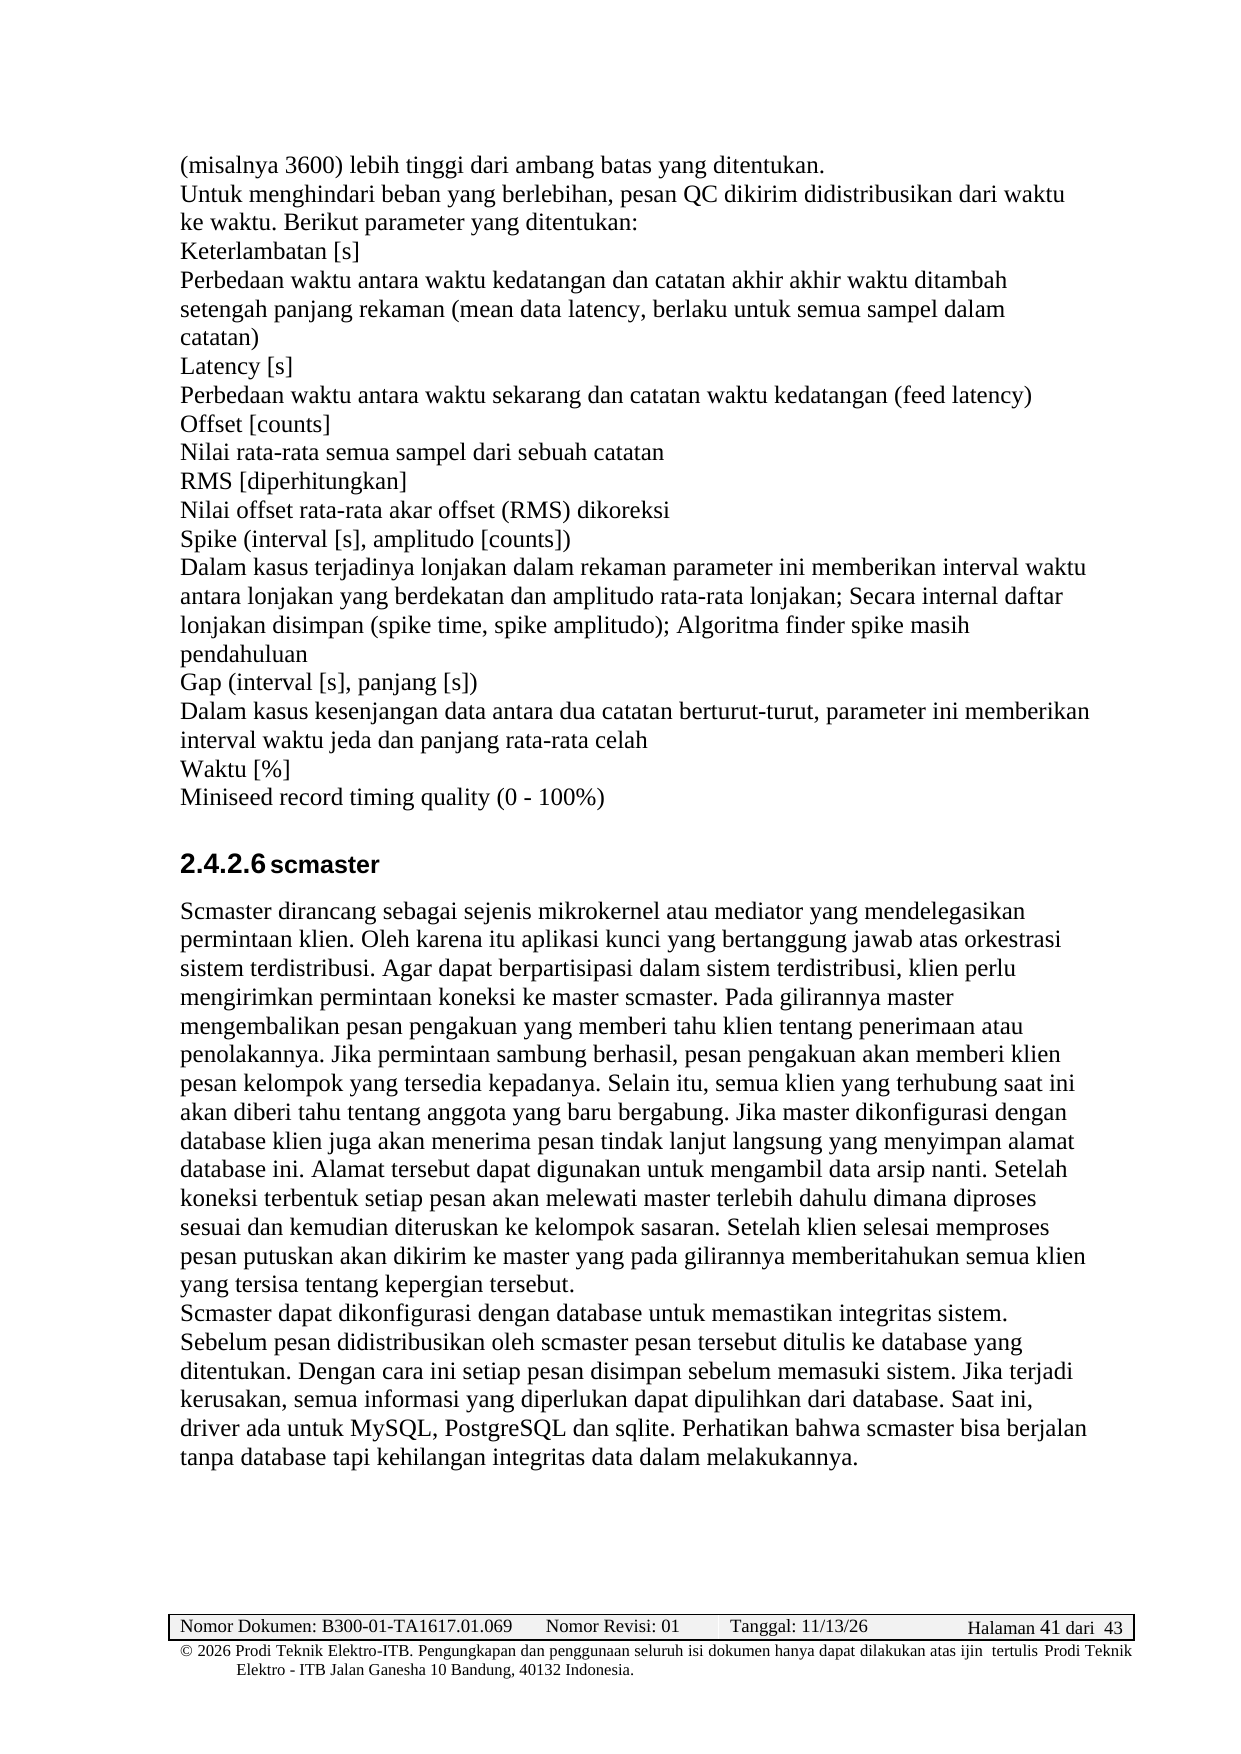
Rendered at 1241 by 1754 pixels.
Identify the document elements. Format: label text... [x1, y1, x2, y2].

text Scmaster dirancang sebagai sejenis mikrokernel atau mediator yang mendelegasikan permintaan klien. Oleh karena itu aplikasi kunci yang bertanggung jawab atas orkestrasi sistem terdistribusi. Agar dapat berpartisipasi dalam sistem terdistribusi, klien perlu mengirimkan permintaan koneksi ke master scmaster. Pada gilirannya master mengembalikan pesan pengakuan yang memberi tahu klien tentang penerimaan atau penolakannya. Jika permintaan sambung berhasil, pesan pengakuan akan memberi klien pesan kelompok yang tersedia kepadanya. Selain itu, semua klien yang terhubung saat ini akan diberi tahu tentang anggota yang baru bergabung. Jika master dikonfigurasi dengan database klien juga akan menerima pesan tindak lanjut langsung yang menyimpan alamat database ini. Alamat tersebut dapat digunakan untuk mengambil data arsip nanti. Setelah koneksi terbentuk setiap pesan akan melewati master terlebih dahulu dimana diproses sesuai dan kemudian diteruskan ke kelompok sasaran. Setelah klien selesai memproses pesan putuskan akan dikirim ke master yang pada gilirannya memberitahukan semua klien yang tersisa tentang kepergian tersebut. Scmaster dapat dikonfigurasi dengan database untuk memastikan integritas sistem. Sebelum pesan didistribusikan oleh scmaster pesan tersebut ditulis ke database yang ditentukan. Dengan cara ini setiap pesan disimpan sebelum memasuki sistem. Jika terjadi kerusakan, semua informasi yang diperlukan dapat dipulihkan dari database. Saat ini, driver ada untuk MySQL, PostgreSQL dan sqlite. Perhatikan bahwa scmaster bisa berjalan tanpa database tapi kehilangan integritas data dalam melakukannya. [180, 896, 1090, 1471]
subtitle scmaster [180, 847, 1090, 879]
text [180, 150, 1090, 811]
